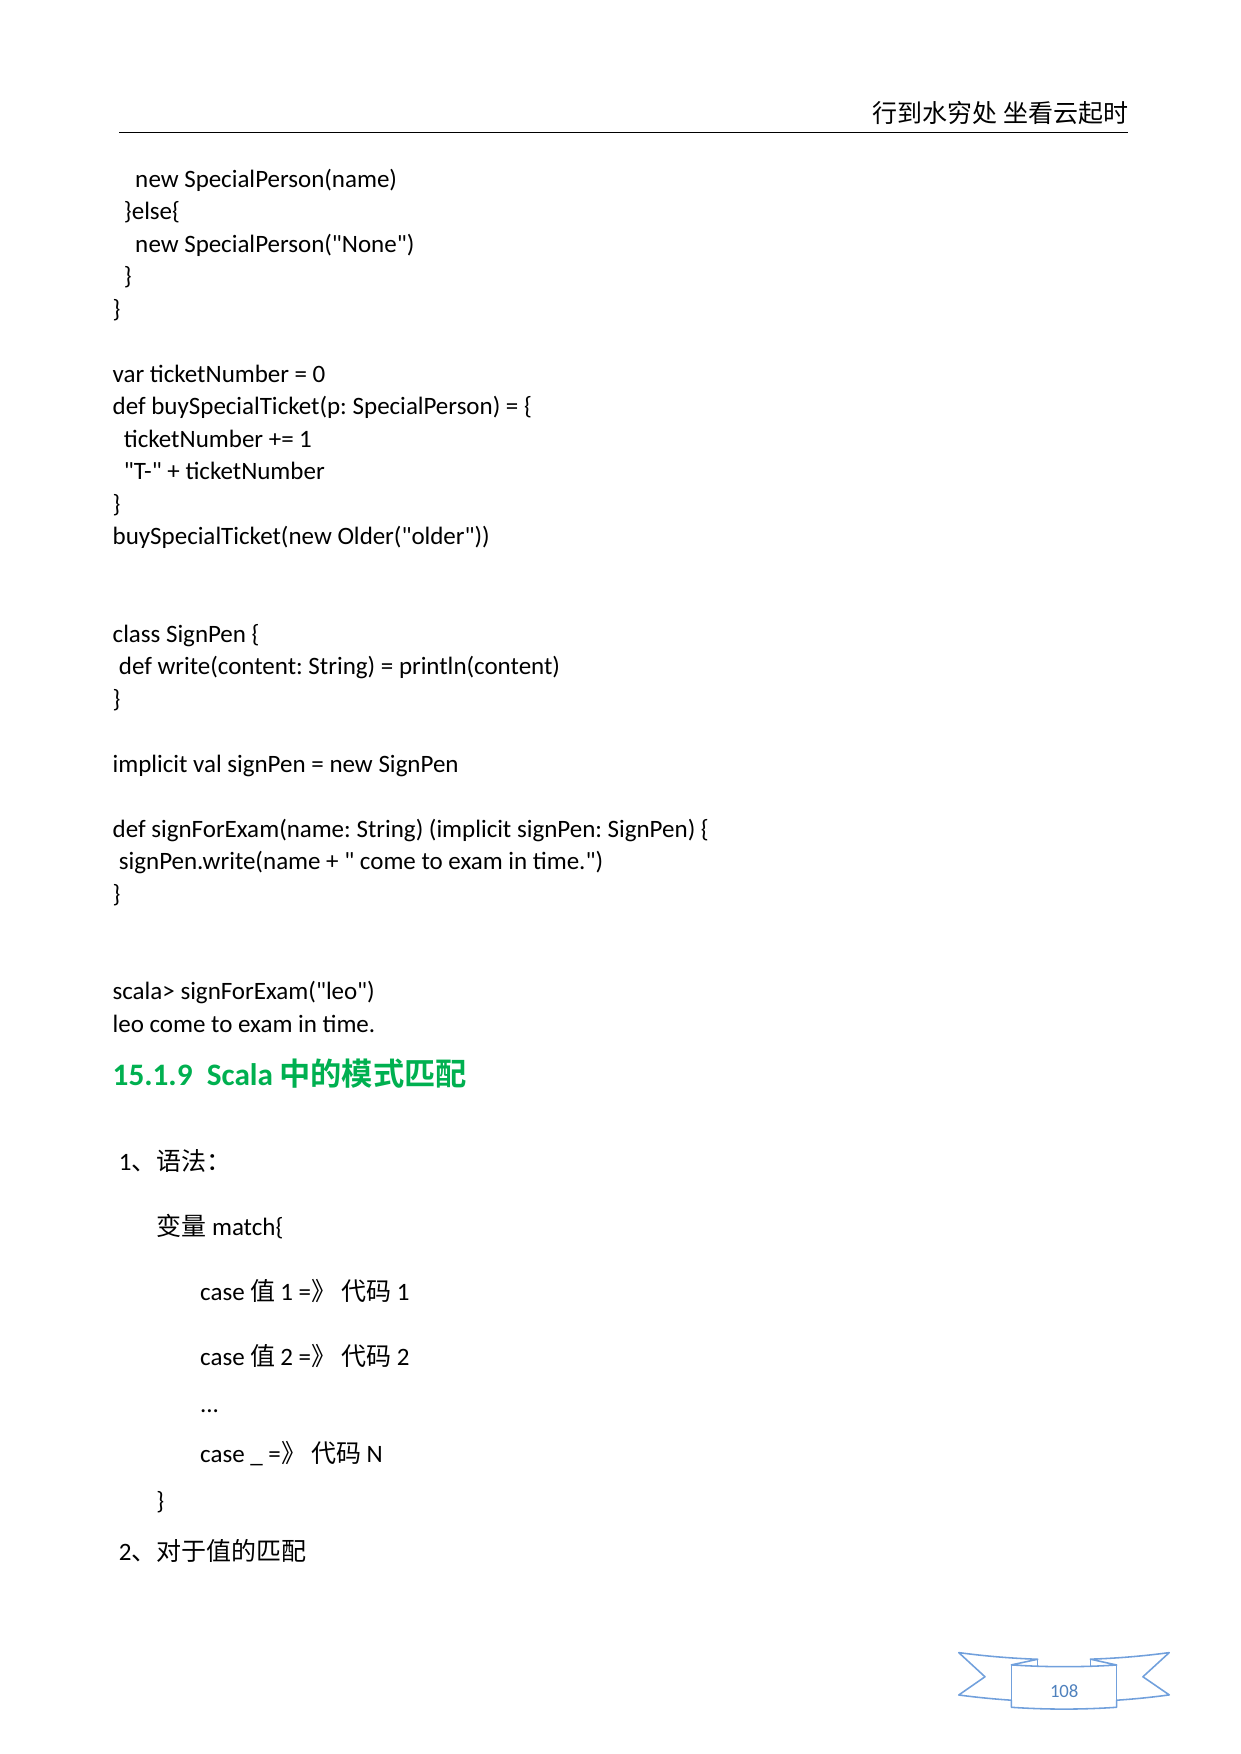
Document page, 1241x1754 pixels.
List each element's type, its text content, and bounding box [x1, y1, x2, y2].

text implicit val signPen = new SignPen [112, 747, 1128, 779]
text signPen.write(name + " come to exam in time.") [112, 844, 1128, 877]
text buySpecialTicket(new Older("older")) [112, 519, 1128, 552]
text leo come to exam in time. [112, 1007, 1128, 1039]
text }else{ [112, 194, 1128, 227]
text class SignPen { [112, 617, 1128, 649]
text 1、语法： [112, 1127, 1128, 1192]
text def signForExam(name: String) (implicit signPen: SignPen) { [112, 812, 1128, 844]
text } [112, 682, 1128, 714]
text ticketNumber += 1 [112, 422, 1128, 454]
text case 值1 =》 代码1 [112, 1257, 1128, 1322]
text } [112, 292, 1128, 324]
text new SpecialPerson("None") [112, 227, 1128, 259]
text def buySpecialTicket(p: SpecialPerson) = { [112, 389, 1128, 422]
text case _ =》 代码N [112, 1419, 1128, 1484]
text "T-" + ticketNumber [112, 454, 1128, 487]
text scala> signForExam("leo") [112, 974, 1128, 1007]
subtitle Scala中的模式匹配 [112, 1039, 1128, 1104]
text } [112, 487, 1128, 519]
text new SpecialPerson(name) [112, 162, 1128, 194]
text 2、对于值的匹配 [112, 1517, 1128, 1582]
text var ticketNumber = 0 [112, 357, 1128, 389]
text case 值2 =》 代码2 [112, 1322, 1128, 1387]
text } [112, 259, 1128, 292]
text } [112, 877, 1128, 909]
text 变量 match{ [112, 1192, 1128, 1257]
text def write(content: String) = println(content) [112, 649, 1128, 682]
text } [112, 1484, 1128, 1517]
text ... [112, 1387, 1128, 1419]
